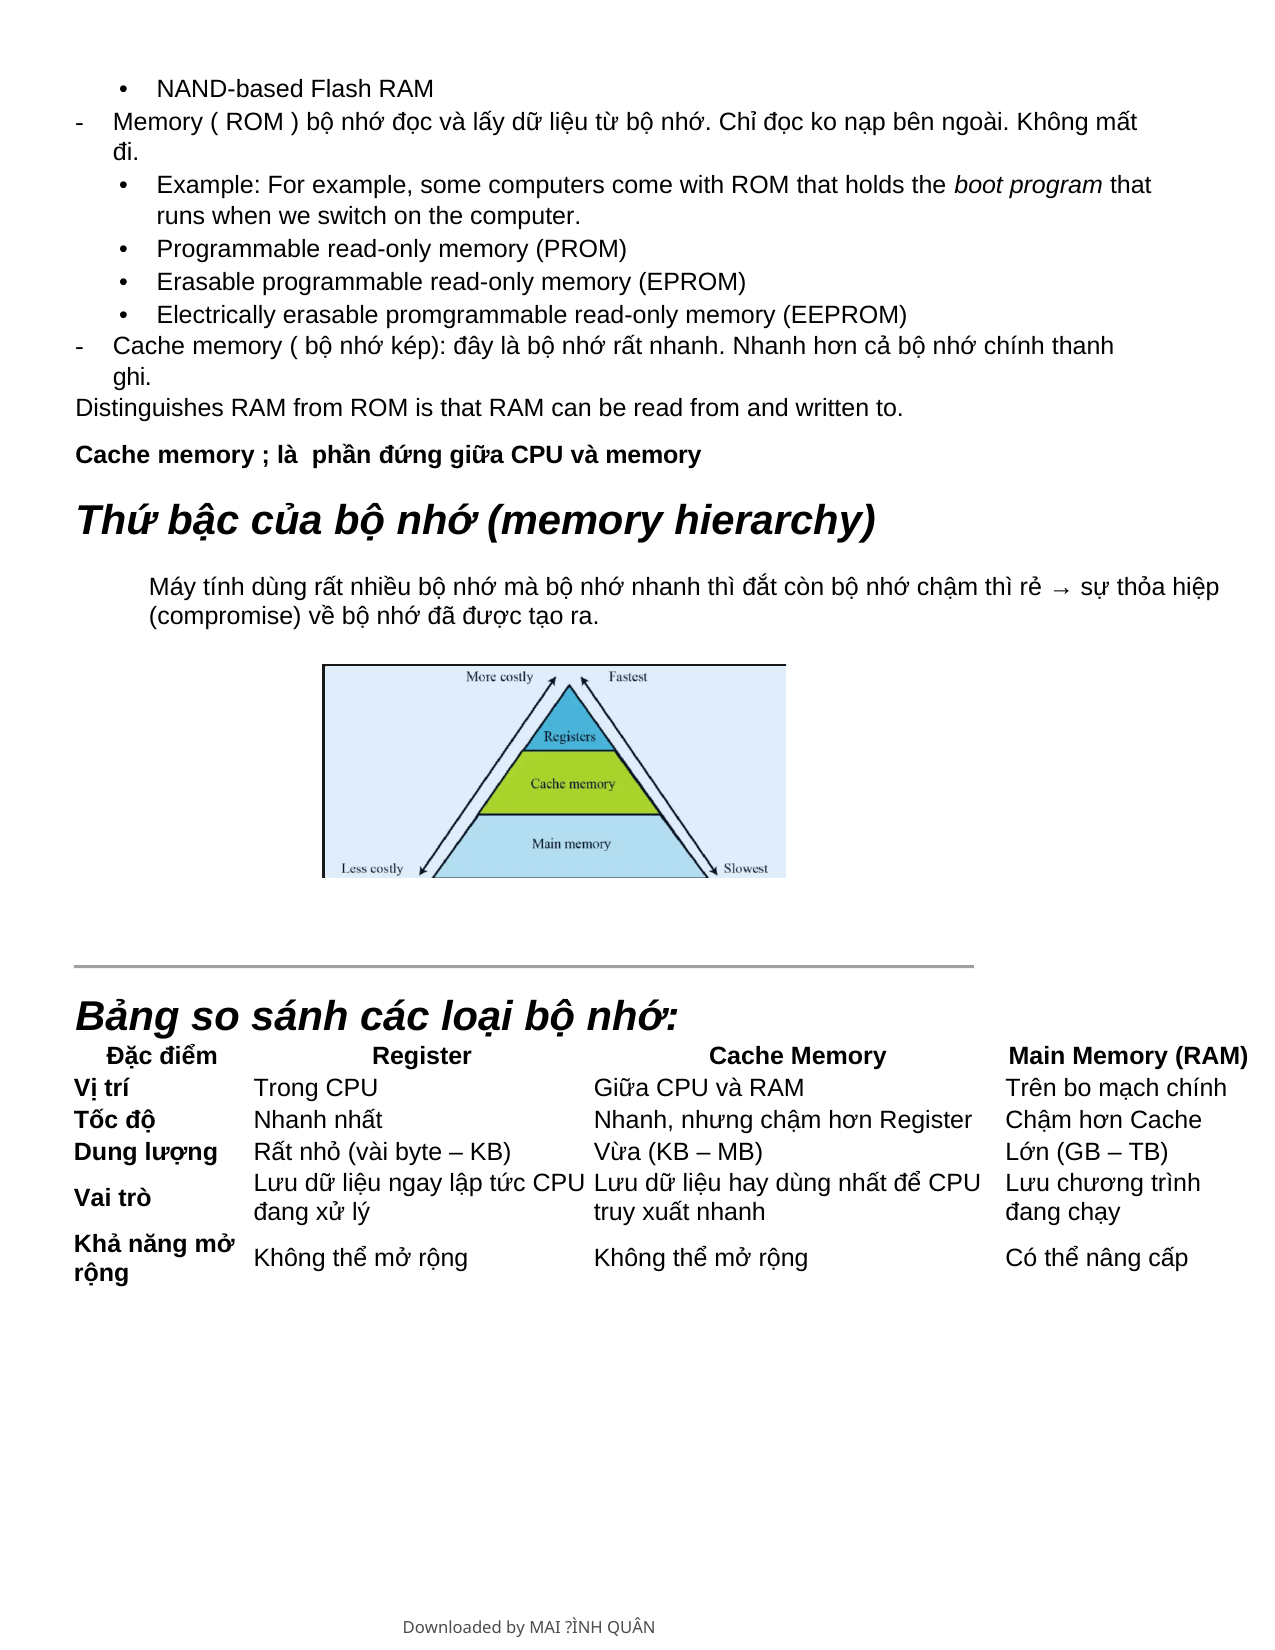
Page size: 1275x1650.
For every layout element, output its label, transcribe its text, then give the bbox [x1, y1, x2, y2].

table_cell Không thể mở rộng [592, 1228, 1003, 1288]
table_cell Lưu chương trình đang chạy [1004, 1167, 1253, 1227]
list Memory ( ROM ) bộ nhớ đọc và lấy dữ liệu từ bộ nhớ. Chỉ đọc ko nạp bên ngoài. Không mất đi. [75, 107, 1152, 166]
table_cell Có thể nâng cấp [1004, 1228, 1253, 1288]
table_cell Khả năng mở rộng [72, 1228, 252, 1288]
table_header Register [252, 1039, 592, 1071]
list Example: For example, some computers come with ROM that holds the boot program that runs when we switch on the computer. [119, 170, 1152, 229]
table_header Cache Memory [592, 1039, 1003, 1071]
table_cell Dung lượng [72, 1135, 252, 1167]
subtitle Thứ bậc của bộ nhớ (memory hierarchy) [75, 495, 1246, 543]
table_cell Không thể mở rộng [252, 1228, 592, 1288]
table_cell Lớn (GB – TB) [1004, 1135, 1253, 1167]
list Programmable read-only memory (PROM) [119, 234, 1152, 263]
table_cell Giữa CPU và RAM [592, 1071, 1003, 1103]
list Cache memory ( bộ nhớ kép): đây là bộ nhớ rất nhanh. Nhanh hơn cả bộ nhớ chính thanh ghi. [75, 331, 1155, 390]
table_cell Nhanh nhất [252, 1103, 592, 1135]
table_cell Rất nhỏ (vài byte – KB) [252, 1135, 592, 1167]
list Electrically erasable promgrammable read-only memory (EEPROM) [119, 300, 1152, 329]
table_cell Nhanh, nhưng chậm hơn Register [592, 1103, 1003, 1135]
table_cell Trong CPU [252, 1071, 592, 1103]
table_cell Trên bo mạch chính [1004, 1071, 1253, 1103]
table_cell Vai trò [72, 1167, 252, 1227]
table_header Main Memory (RAM) [1004, 1039, 1253, 1071]
table_cell Vị trí [72, 1071, 252, 1103]
table_cell Tốc độ [72, 1103, 252, 1135]
list NAND-based Flash RAM [119, 71, 1246, 104]
table_cell Lưu dữ liệu hay dùng nhất để CPU truy xuất nhanh [592, 1167, 1003, 1227]
table_cell Chậm hơn Cache [1004, 1103, 1253, 1135]
list Erasable programmable read-only memory (EPROM) [119, 267, 1152, 296]
subtitle Bảng so sánh các loại bộ nhớ: [75, 991, 1246, 1039]
text Cache memory ; là phần đứng giữa CPU và memory [75, 440, 1246, 469]
table_cell Vừa (KB – MB) [592, 1135, 1003, 1167]
text Máy tính dùng rất nhiều bộ nhớ mà bộ nhớ nhanh thì đắt còn bộ nhớ chậm thì rẻ → sự thỏa hiệp (compromise) về bộ nhớ đã được tạo ra. [149, 572, 1246, 630]
table_cell Lưu dữ liệu ngay lập tức CPU đang xử lý [252, 1167, 592, 1227]
table_header Đặc điểm [72, 1039, 252, 1071]
picture [322, 664, 787, 878]
list Distinguishes RAM from ROM is that RAM can be read from and written to. [75, 393, 1155, 421]
